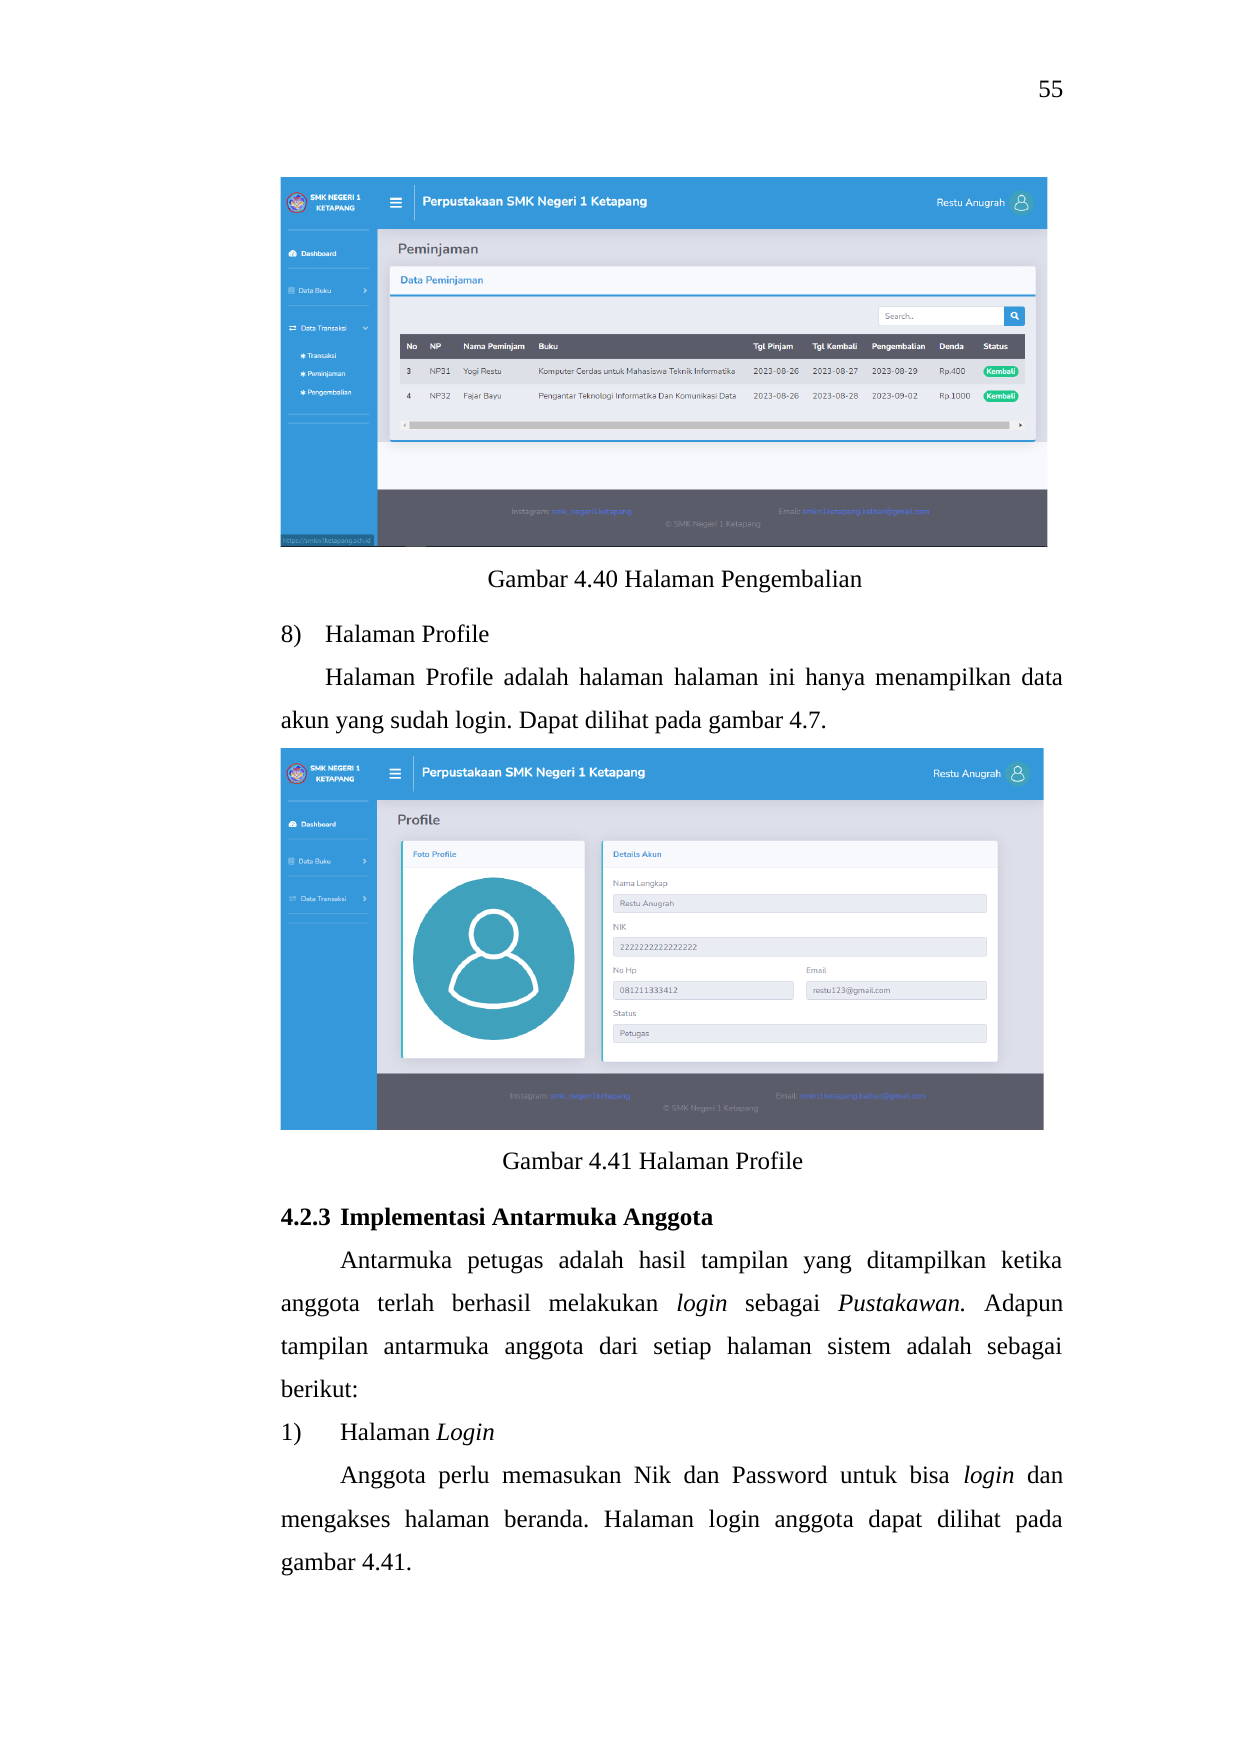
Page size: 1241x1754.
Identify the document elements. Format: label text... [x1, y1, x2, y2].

text Antarmuka petugas adalah hasil tampilan yang ditampilkan ketika anggota terlah berhasil melakukan login sebagai Pustakawan. Adapun tampilan antarmuka anggota dari setiap halaman sistem adalah sebagai berikut: [281, 1245, 1063, 1403]
picture [280, 748, 1044, 1130]
list Halaman Profile adalah halaman halaman ini hanya menampilkan data akun yang sudah login. Dapat dilihat pada gambar 4.7. [281, 662, 1063, 734]
picture [280, 177, 1048, 547]
list Halaman Profile [281, 619, 1063, 648]
list Halaman Login [281, 1417, 1063, 1446]
text Anggota perlu memasukan Nik dan Password untuk bisa login dan mengakses halaman beranda. Halaman login anggota dapat dilihat pada gambar 4.41. [281, 1461, 1063, 1576]
subtitle Implementasi Antarmuka Anggota [281, 1202, 1063, 1231]
